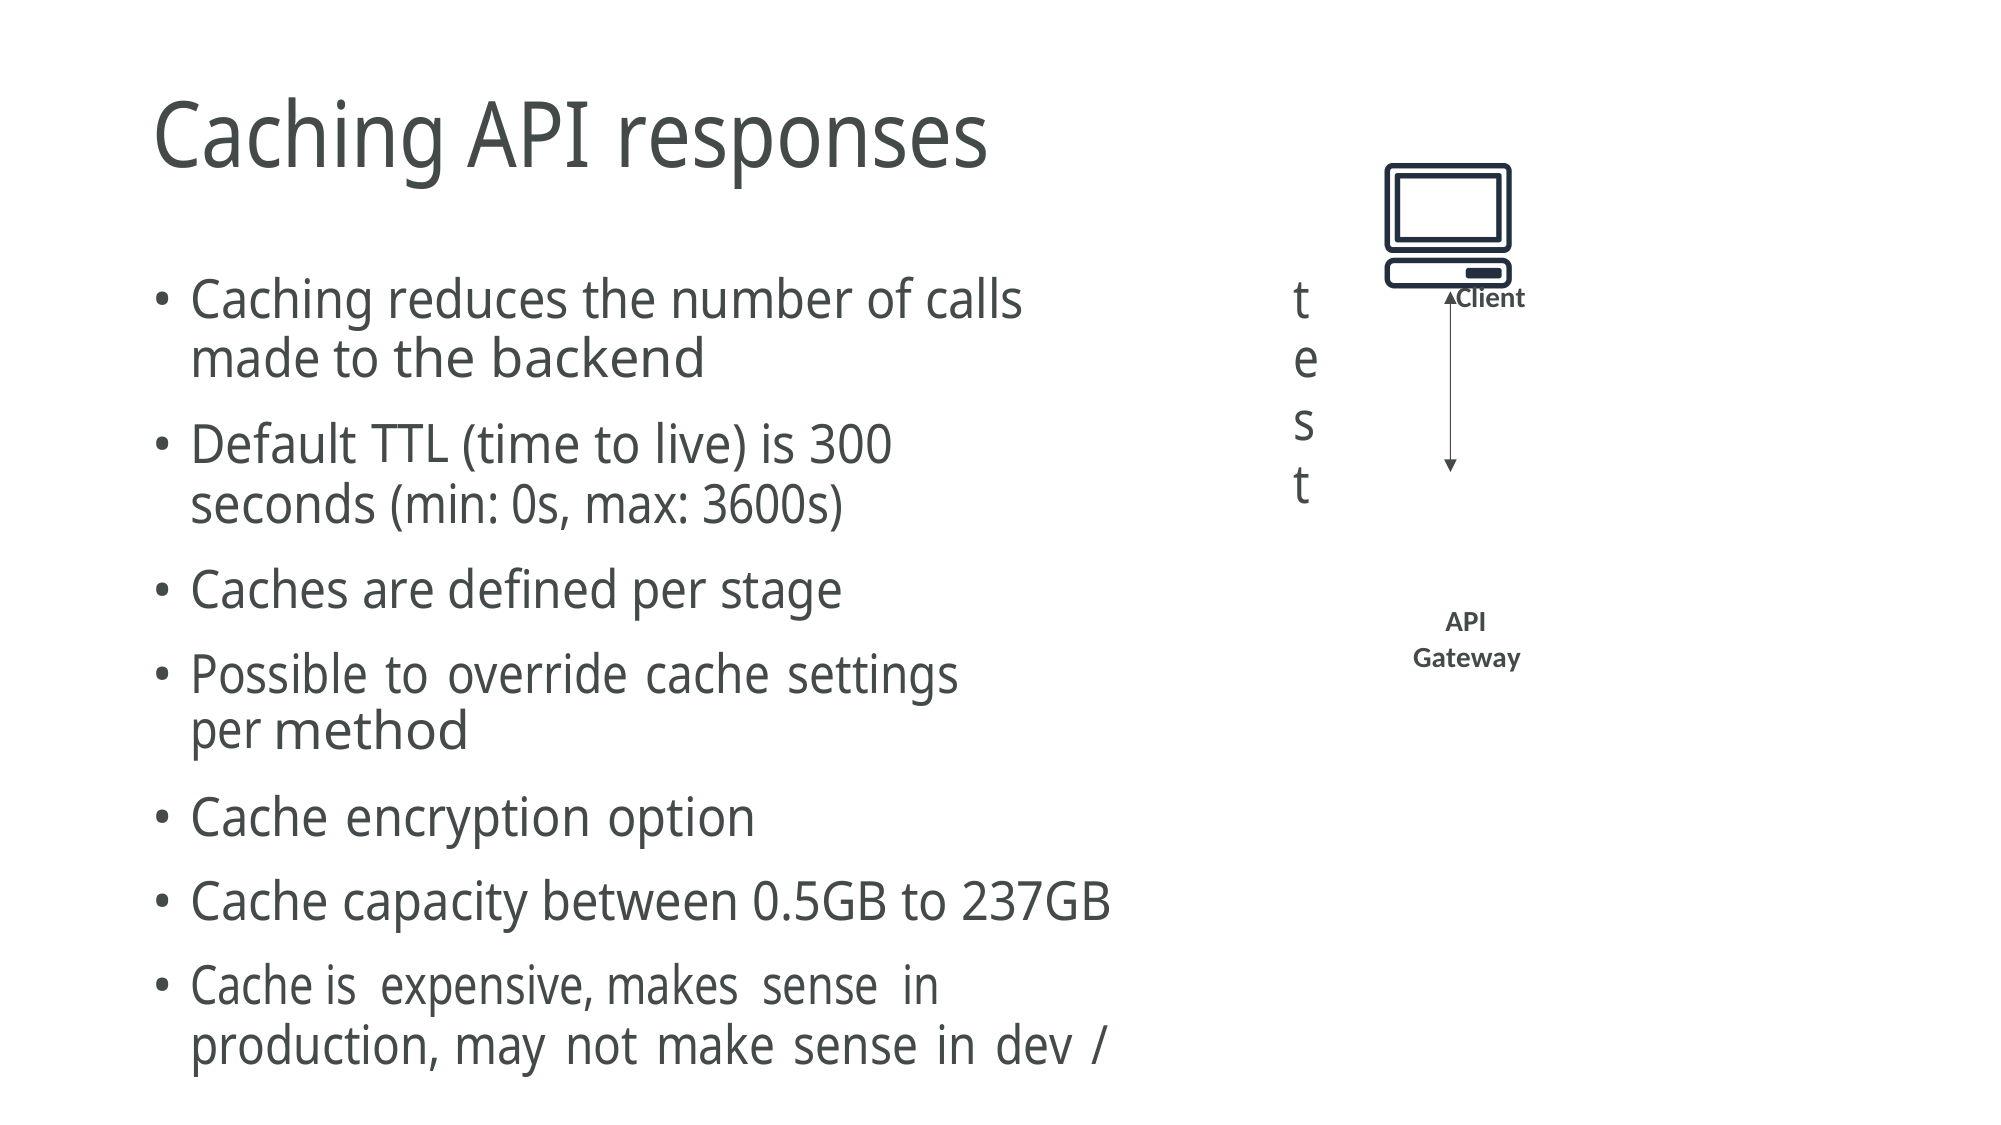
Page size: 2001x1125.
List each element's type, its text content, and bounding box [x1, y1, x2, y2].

subtitle Caching API responses [152, 69, 1994, 194]
list Cache encryption option [152, 778, 1158, 852]
text Client [1456, 279, 1994, 314]
text Gateway [1413, 639, 1994, 674]
list Caching reduces the number of calls made to the backend [152, 268, 1158, 394]
picture [1380, 194, 1516, 294]
list Cache capacity between 0.5GB to 237GB [152, 862, 1158, 936]
subtitle Caches are defined per stage [152, 552, 1158, 626]
list Default TTL (time to live) is 300 seconds (min: 0s, max: 3600s) [152, 414, 1065, 539]
list Cache is expensive, makes sense in production, may not make sense in dev / test [1294, 268, 1331, 519]
text API [1445, 603, 1994, 639]
list Cache is expensive, makes sense in production, may not make sense in dev / test [152, 954, 1147, 1080]
list Possible to override cache settings per method [152, 645, 1007, 765]
